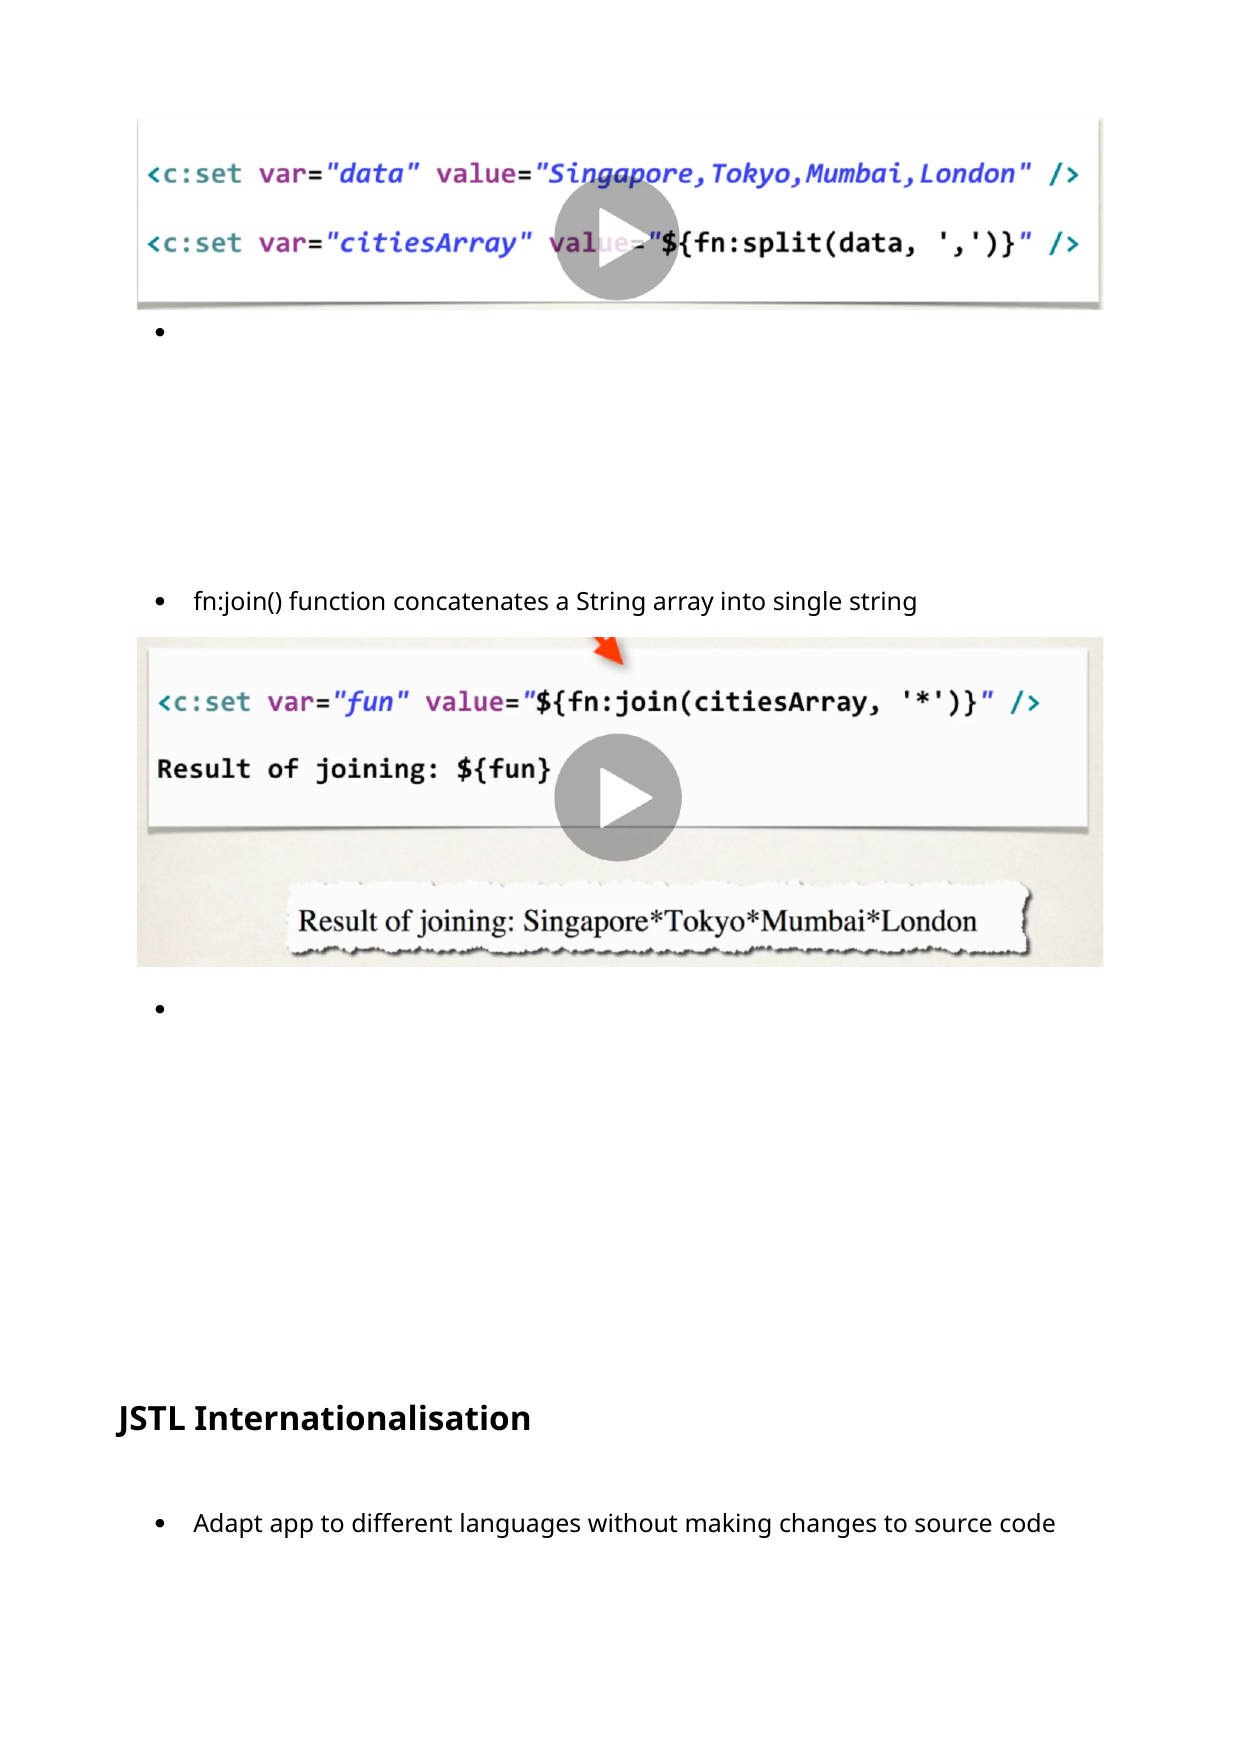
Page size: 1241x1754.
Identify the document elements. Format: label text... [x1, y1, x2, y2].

picture [136, 637, 1104, 967]
list Adapt app to different languages without making changes to source code [156, 1506, 1122, 1540]
list fn:join() function concatenates a String array into single string [156, 583, 1122, 617]
picture [136, 118, 1104, 310]
subtitle JSTL Internationalisation [118, 1394, 1122, 1440]
